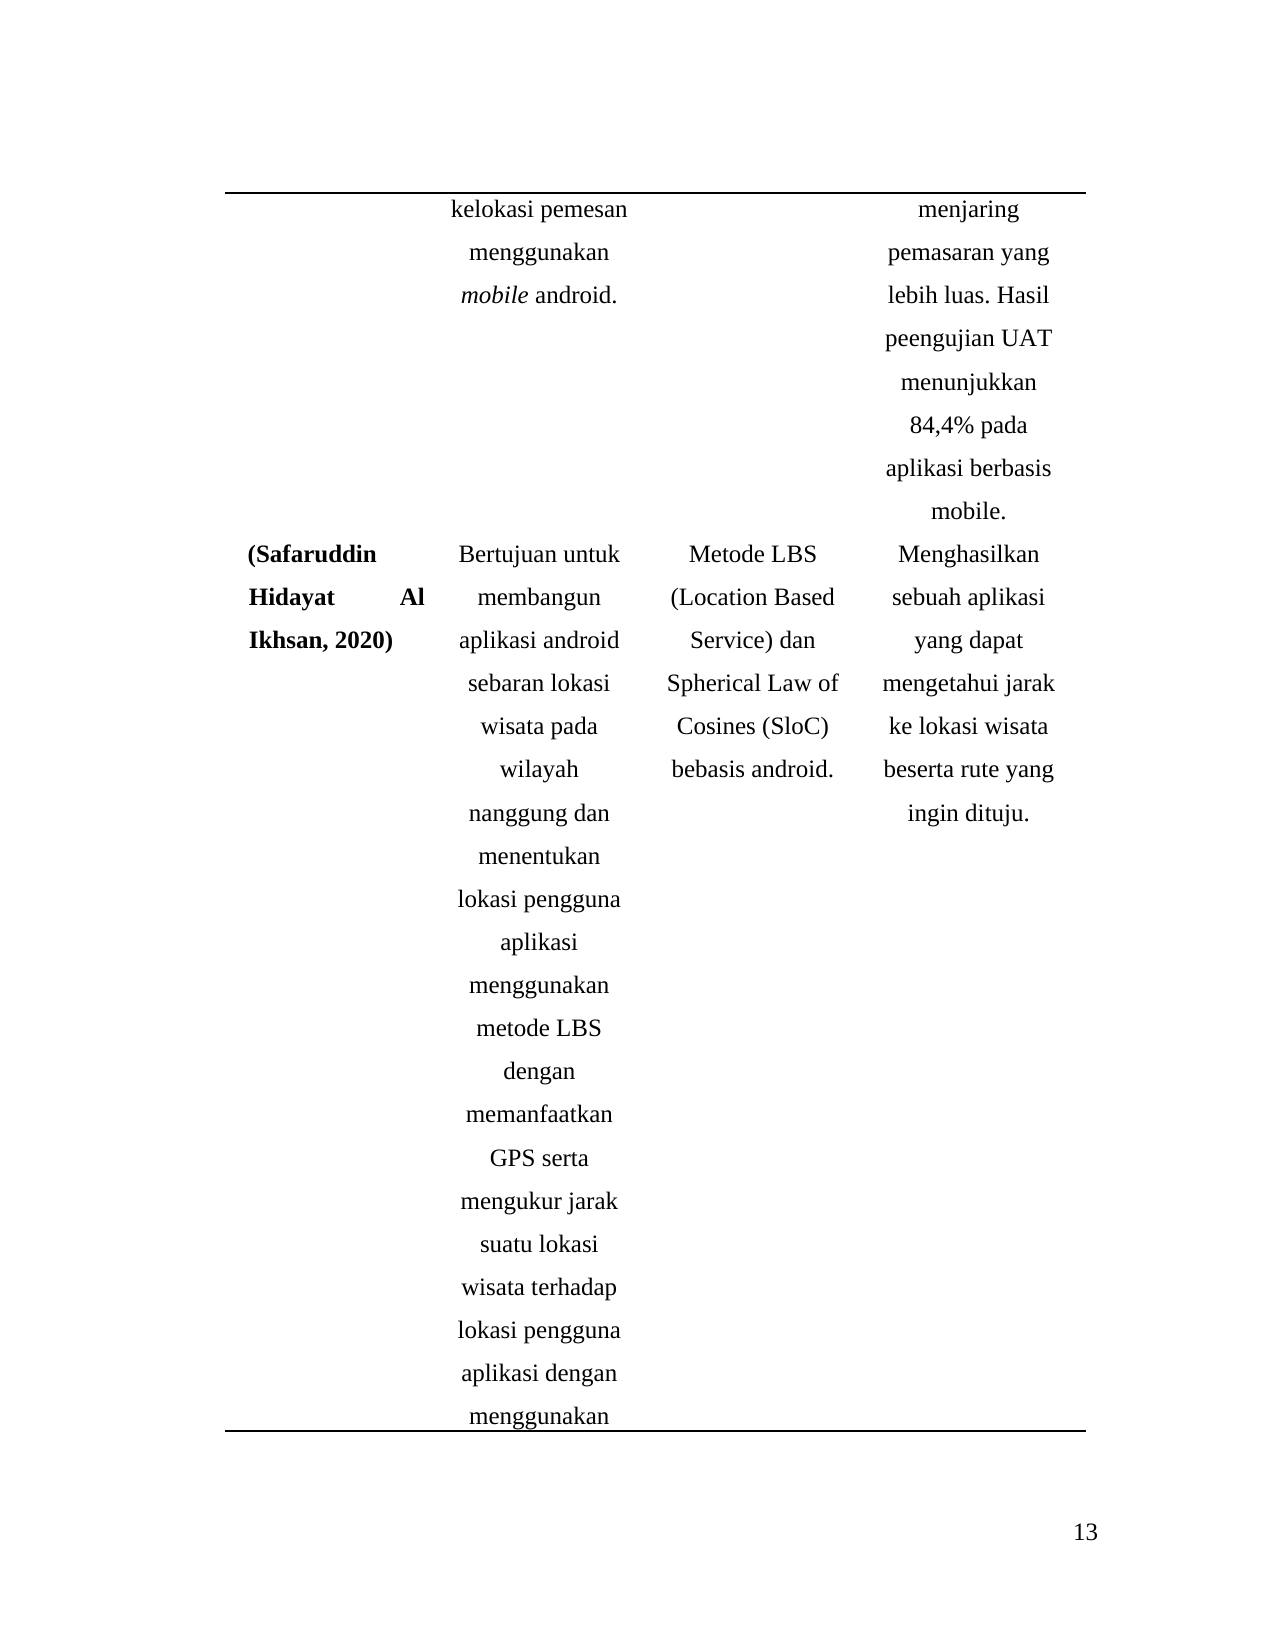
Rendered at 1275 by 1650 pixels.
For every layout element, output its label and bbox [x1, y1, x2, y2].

table_header [225, 194, 1086, 1430]
